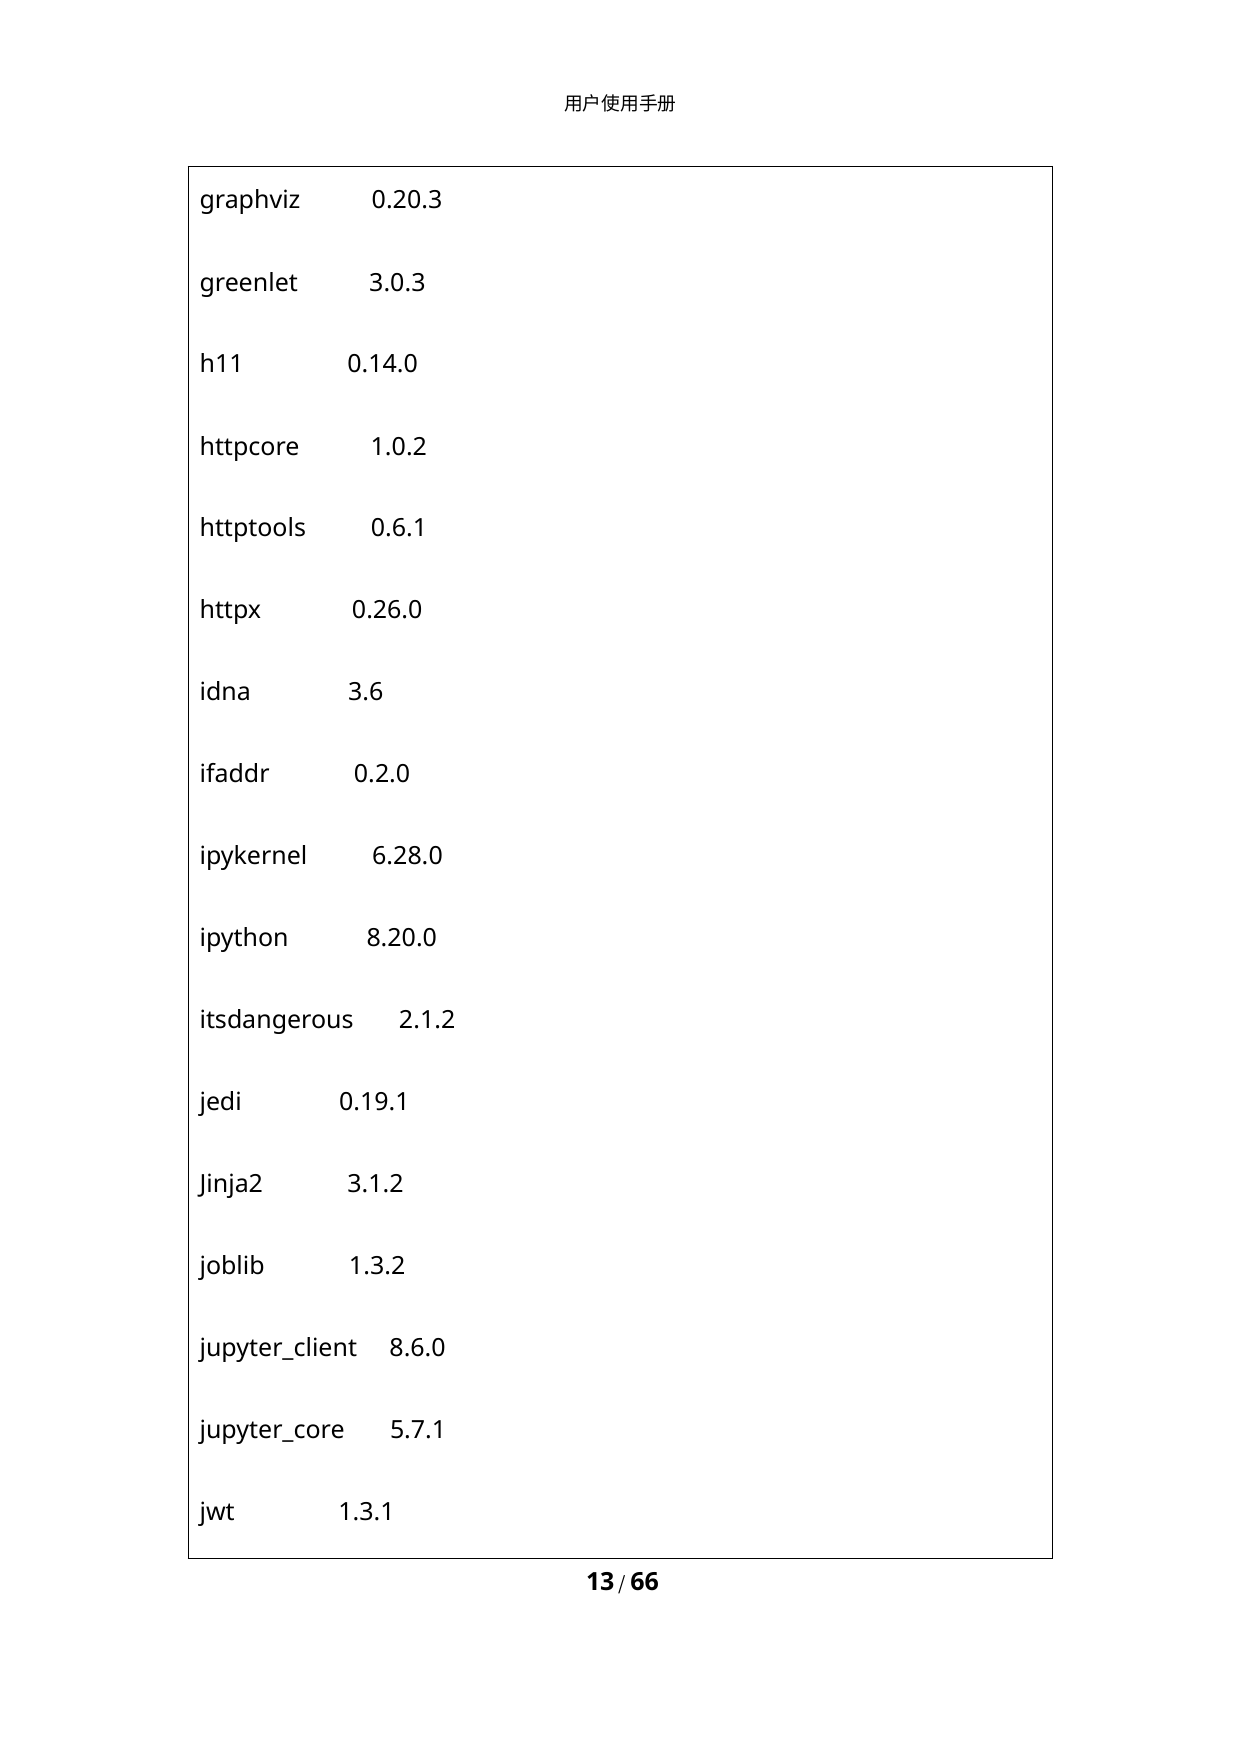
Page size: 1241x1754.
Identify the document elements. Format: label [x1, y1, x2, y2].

table_cell [189, 167, 1052, 1558]
